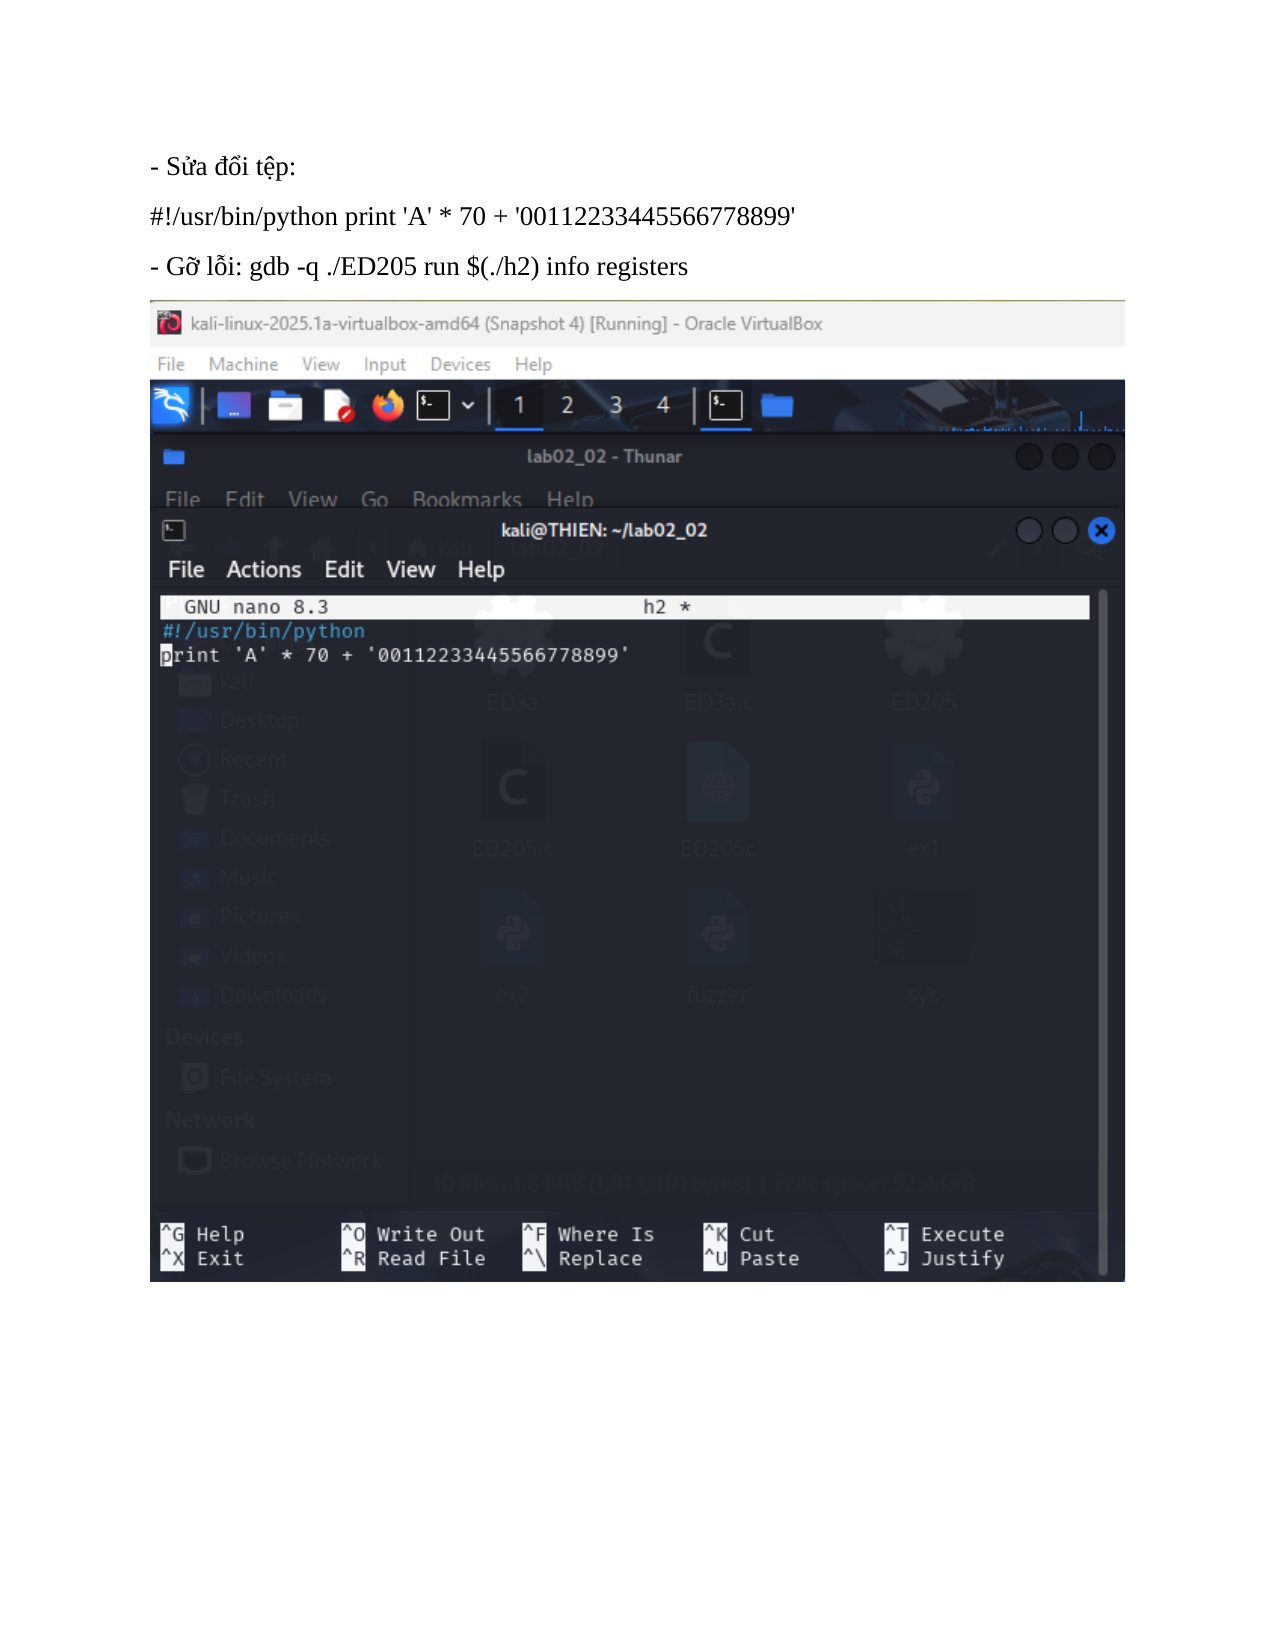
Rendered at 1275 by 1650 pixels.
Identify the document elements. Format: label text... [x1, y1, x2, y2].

picture [150, 300, 1125, 1282]
text - Sửa đổi tệp: [150, 150, 1125, 181]
text #!/usr/bin/python print 'A' * 70 + '00112233445566778899' [150, 200, 1125, 231]
text - Gỡ lỗi: gdb -q ./ED205 run $(./h2) info registers [150, 250, 1125, 282]
